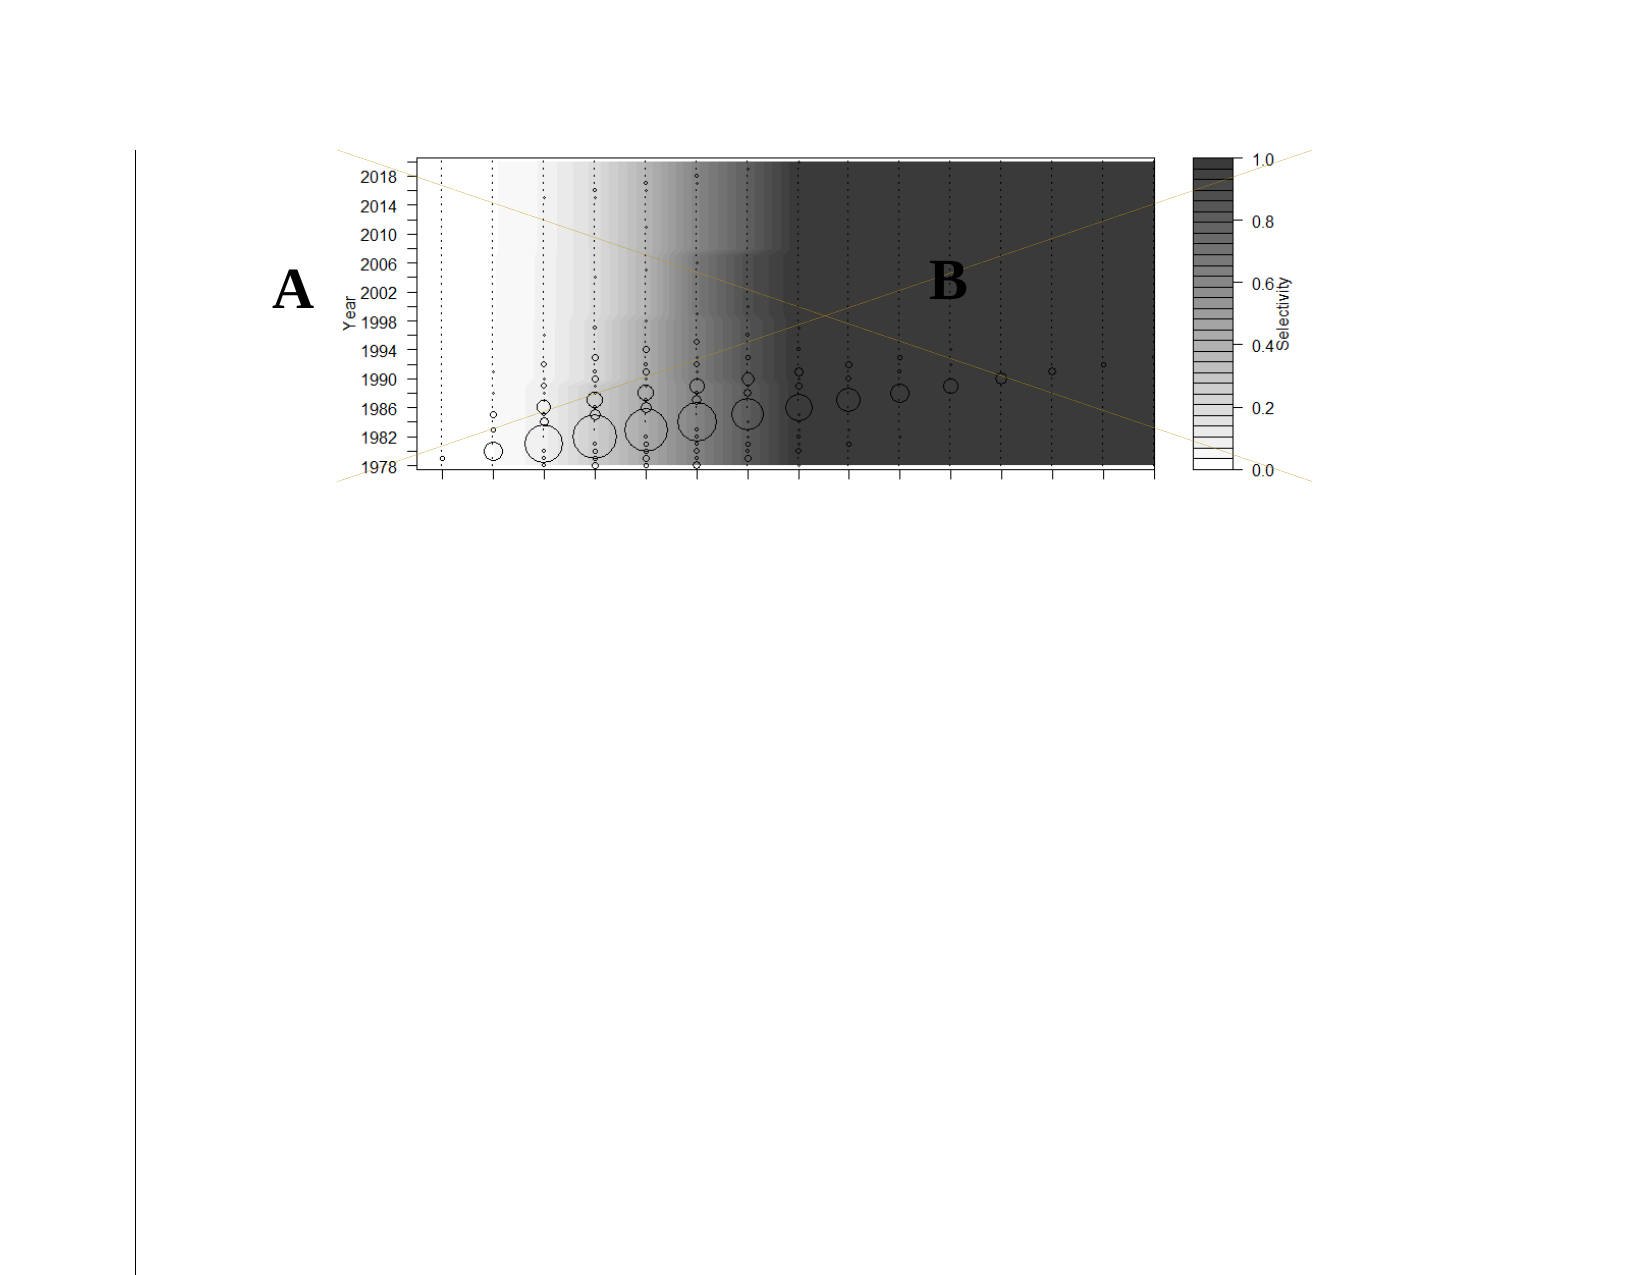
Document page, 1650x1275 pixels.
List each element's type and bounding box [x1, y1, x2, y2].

picture [340, 317, 1310, 482]
picture [944, 264, 954, 274]
picture [944, 280, 957, 296]
picture [341, 150, 1309, 315]
picture [828, 151, 1313, 481]
picture [944, 273, 954, 277]
picture [337, 151, 822, 481]
